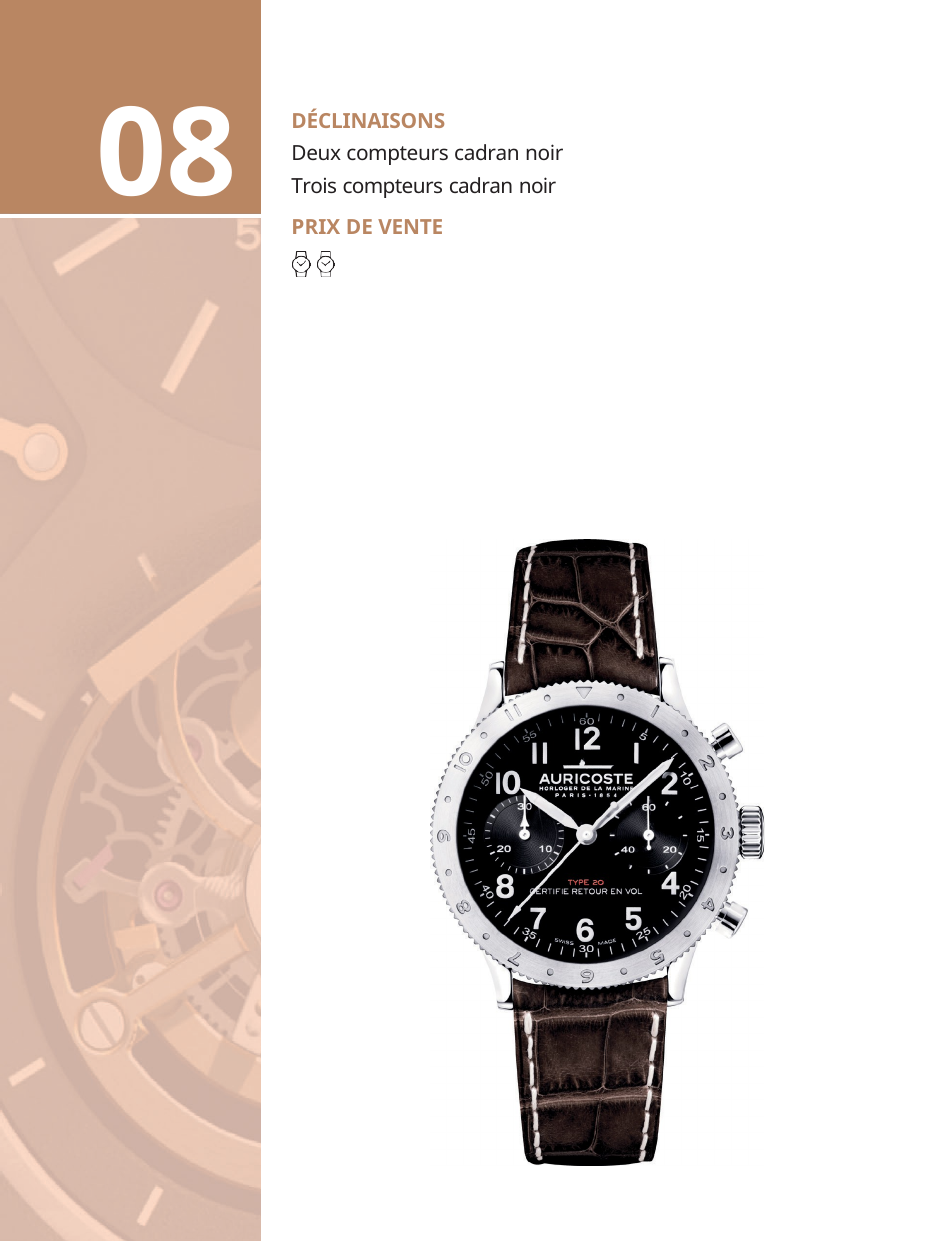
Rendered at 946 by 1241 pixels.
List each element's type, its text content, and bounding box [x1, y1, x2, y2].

text PRIX DE VENTE [291, 212, 919, 241]
picture [430, 539, 765, 1166]
picture [317, 251, 335, 277]
subtitle DÉCLINAISONS [291, 106, 919, 135]
picture [292, 251, 311, 277]
text Deux compteurs cadran noir Trois compteurs cadran noir [291, 138, 581, 199]
picture [0, 218, 261, 1241]
